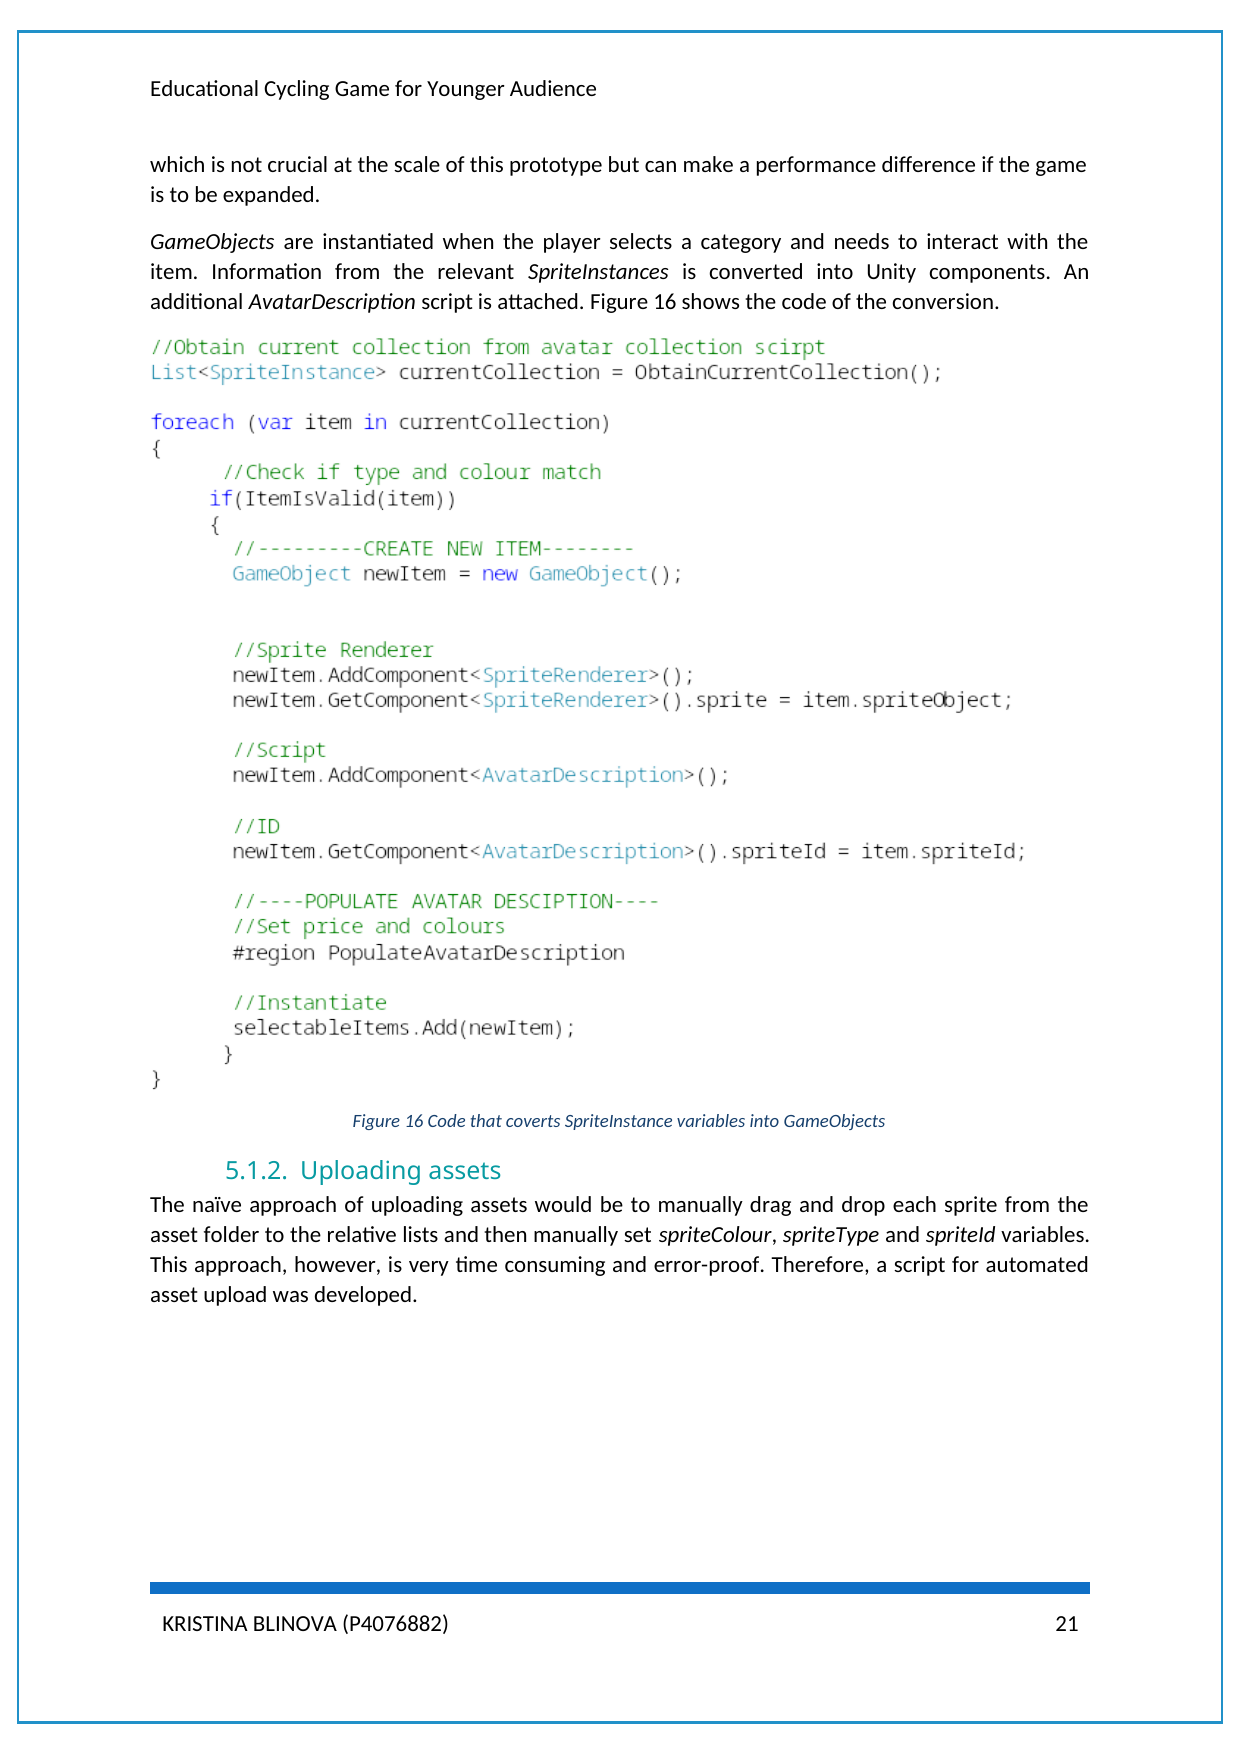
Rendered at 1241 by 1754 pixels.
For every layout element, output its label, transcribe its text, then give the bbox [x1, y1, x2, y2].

text GameObjects are instantiated when the player selects a category and needs to interact with the item. Information from the relevant SpriteInstances is converted into Unity components. An additional AvatarDescription script is attached. Figure 16 shows the code of the conversion. [150, 227, 1090, 316]
subtitle Uploading assets [225, 1153, 1090, 1187]
text The naïve approach of uploading assets would be to manually drag and drop each sprite from the asset folder to the relative lists and then manually set spriteColour, spriteType and spriteId variables. This approach, however, is very time consuming and error-proof. Therefore, a script for automated asset upload was developed. [150, 1190, 1090, 1308]
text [150, 150, 1090, 208]
